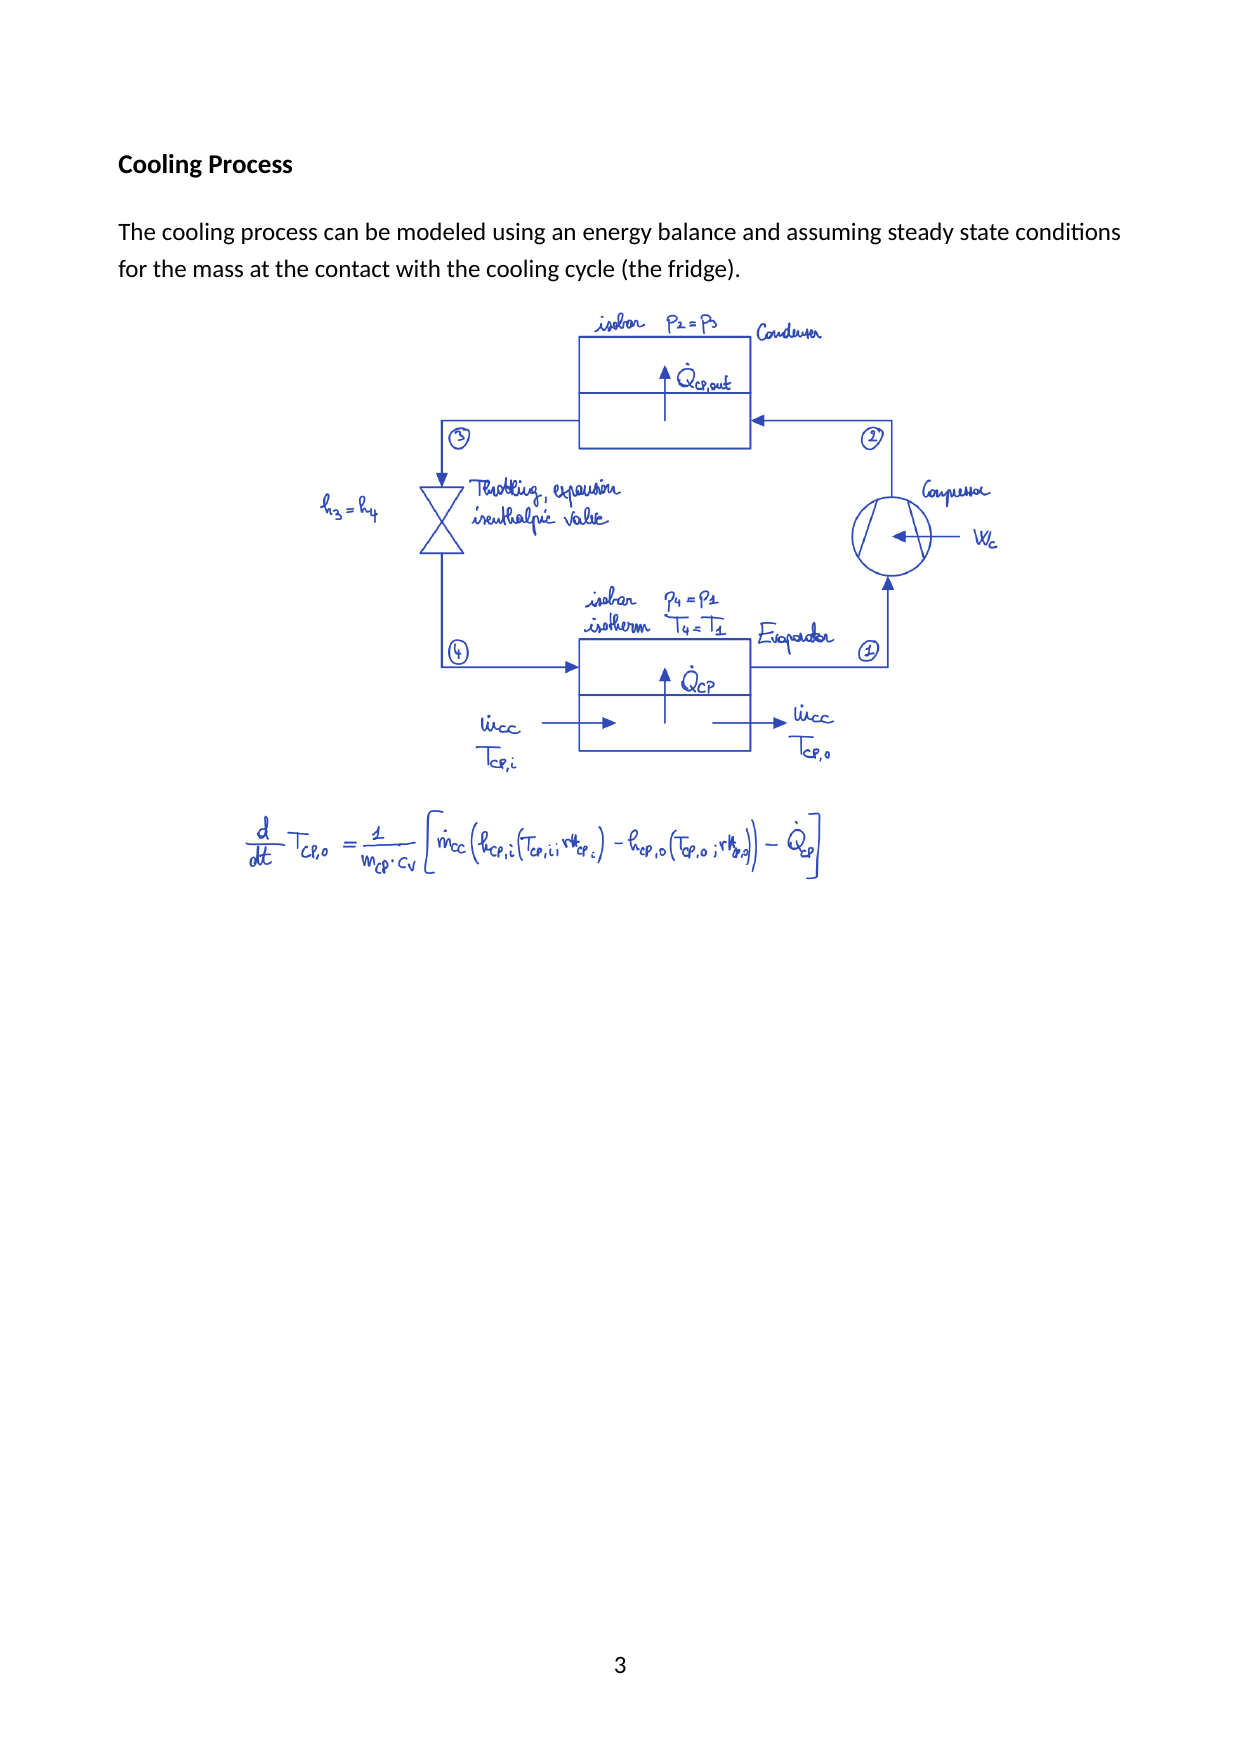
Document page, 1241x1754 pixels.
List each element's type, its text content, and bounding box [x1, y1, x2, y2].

picture [231, 298, 1009, 888]
subtitle Cooling Process [118, 148, 1122, 181]
text The cooling process can be modeled using an energy balance and assuming steady state conditions for the mass at the contact with the cooling cycle (the fridge). [118, 216, 1122, 283]
